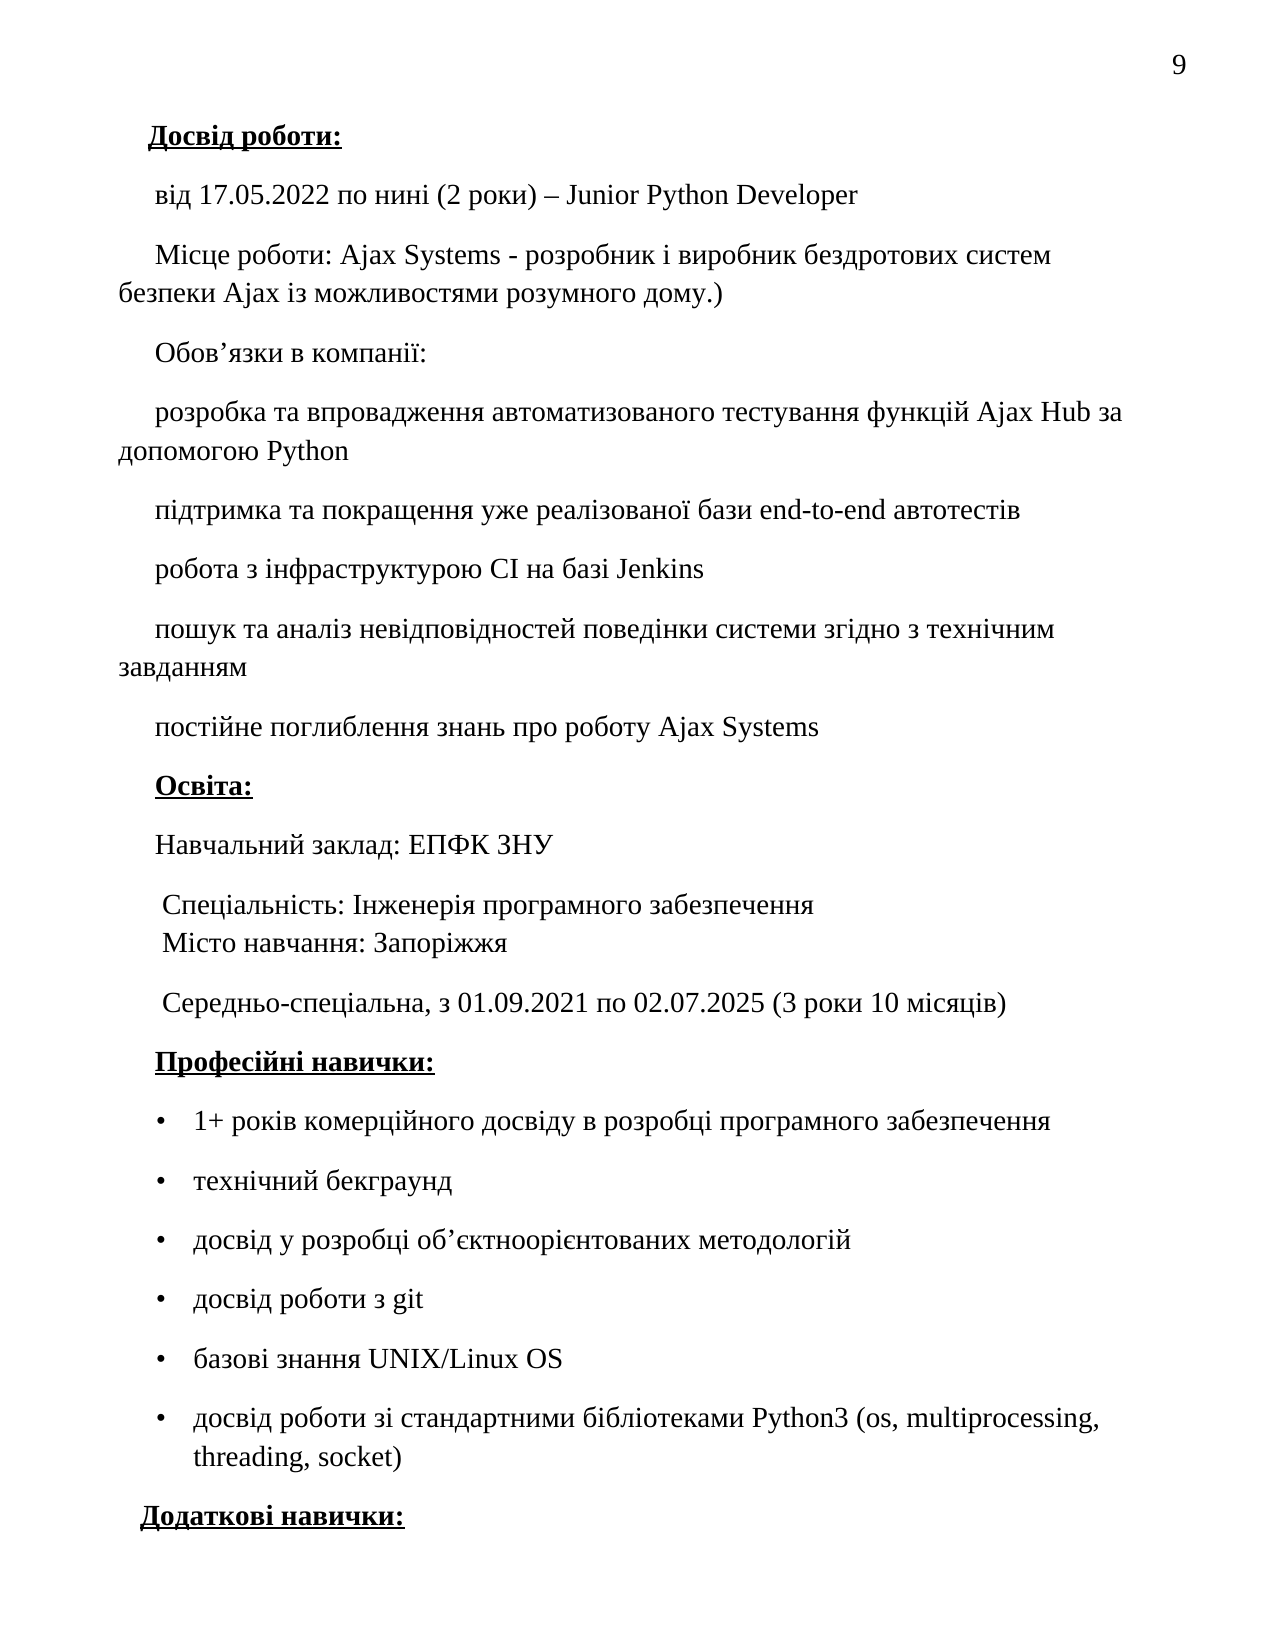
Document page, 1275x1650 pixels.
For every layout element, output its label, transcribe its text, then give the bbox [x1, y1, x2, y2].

text Професійні навички: [118, 1044, 1137, 1078]
list технічний бекграунд [156, 1163, 1137, 1196]
list досвід у розробці об’єктноорієнтованих методологій [156, 1222, 1137, 1256]
text від 17.05.2022 по нині (2 роки) – Junior Python Developer [118, 177, 1137, 211]
text Додаткові навички: [118, 1498, 1137, 1532]
text пошук та аналіз невідповідностей поведінки системи згідно з технічним завданням [118, 611, 1137, 683]
list 1+ років комерційного досвіду в розробці програмного забезпечення [156, 1103, 1137, 1137]
text підтримка та покращення уже реалізованої бази end-to-end автотестів [118, 492, 1137, 526]
text Досвід роботи: [148, 118, 1137, 152]
text Міcце роботи: Ajax Systems - розробник і виробник бездротових систем безпеки Ajax із можливостями розумного дому.) [118, 237, 1137, 309]
text Спеціальність: Інженерія програмного забезпечення Місто навчання: Запоріжжя [118, 887, 1137, 959]
list досвід роботи з git [156, 1282, 1137, 1315]
text розробка та впровадження автоматизованого тестування функцій Ajax Hub за допомогою Python [118, 394, 1137, 466]
text Середньо-спеціальна, з 01.09.2021 по 02.07.2025 (3 роки 10 місяців) [118, 985, 1137, 1018]
list базові знання UNIX/Linux OS [156, 1341, 1137, 1374]
text постійне поглиблення знань про роботу Ajax Systems [118, 709, 1137, 742]
list досвід роботи зі стандартними бібліотеками Python3 (os, multiprocessing, threading, socket) [156, 1400, 1137, 1472]
text Навчальний заклад: ЕПФК ЗНУ [118, 827, 1137, 861]
text Обов’язки в компанії: [118, 335, 1137, 368]
text робота з інфраструктурою CI на базі Jenkins [118, 551, 1137, 585]
text Освіта: [118, 768, 1137, 802]
